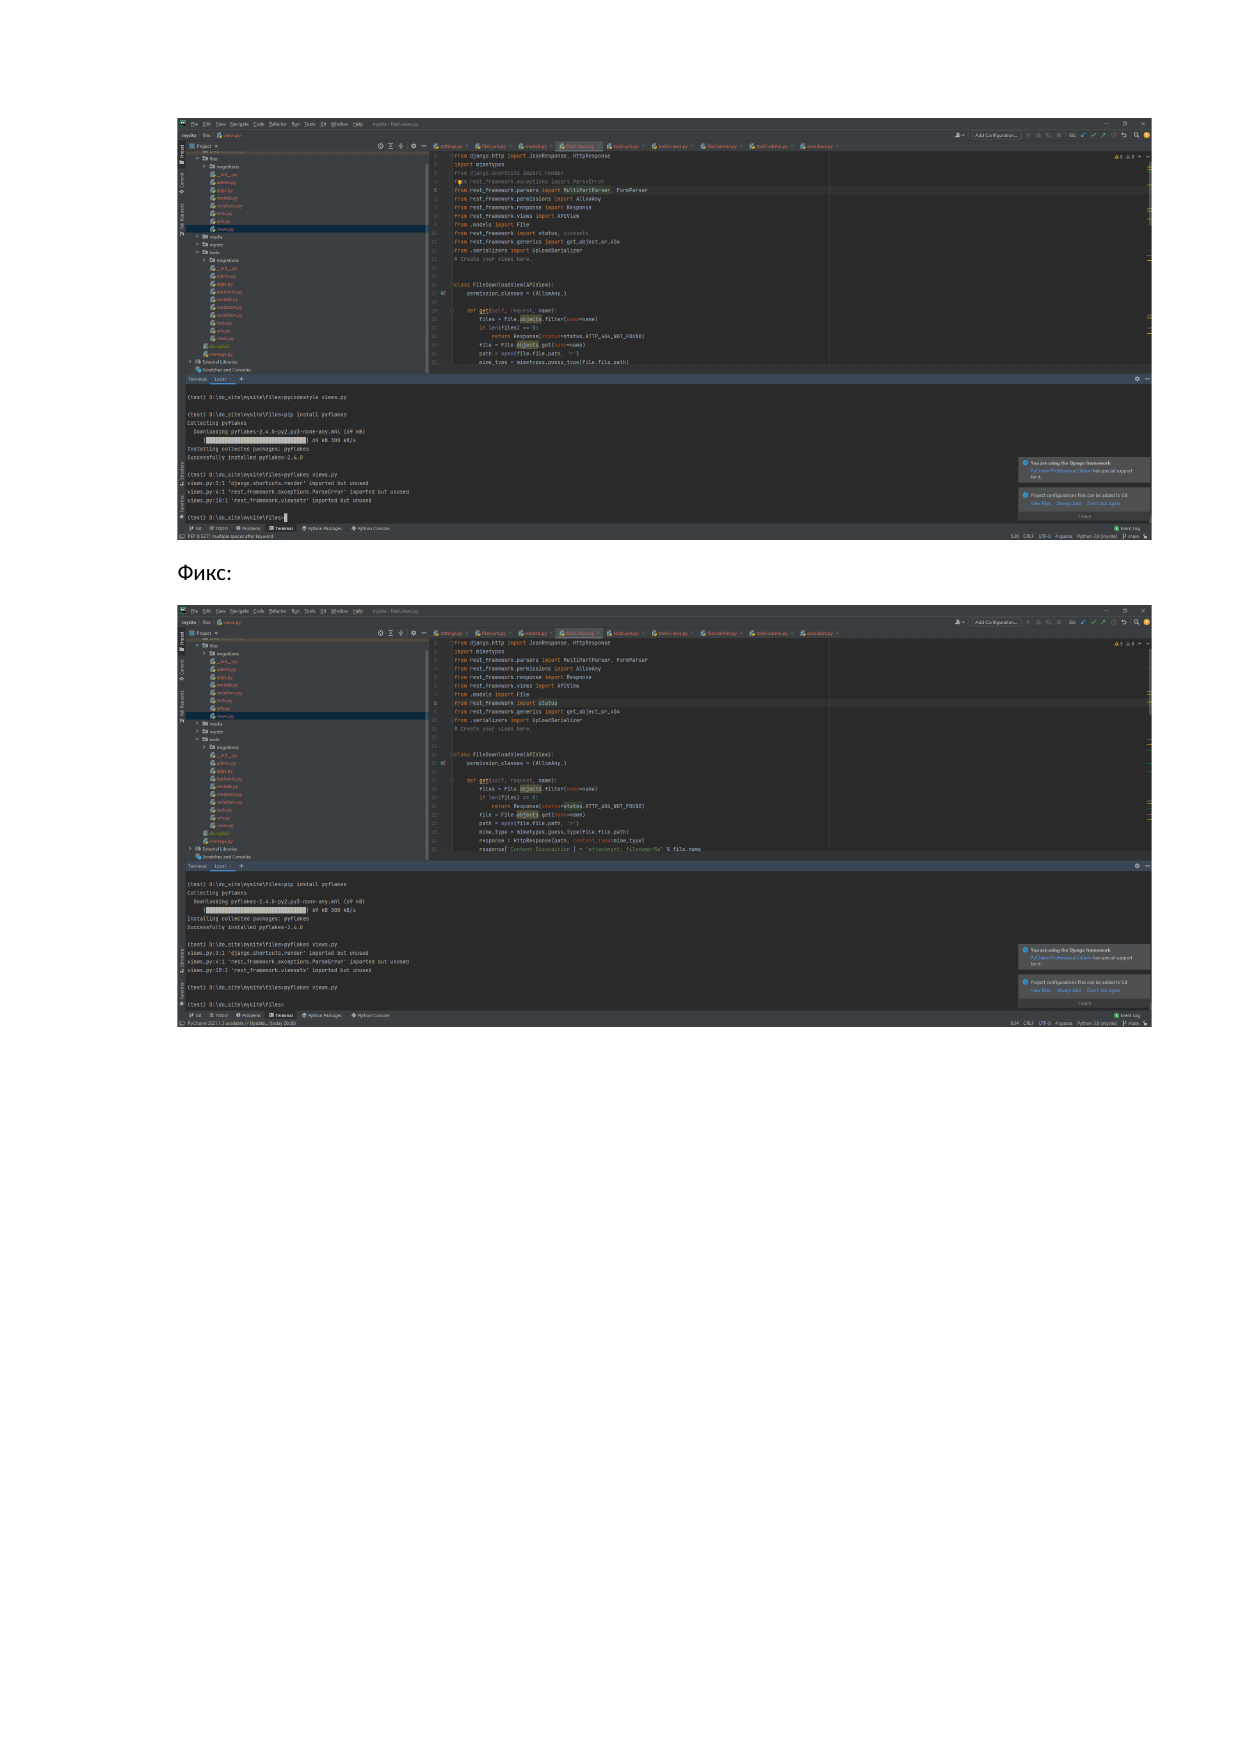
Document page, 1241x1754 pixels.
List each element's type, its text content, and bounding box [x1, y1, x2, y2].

picture [177, 605, 1152, 1027]
text Фикс: [177, 558, 1152, 586]
picture [177, 118, 1152, 540]
